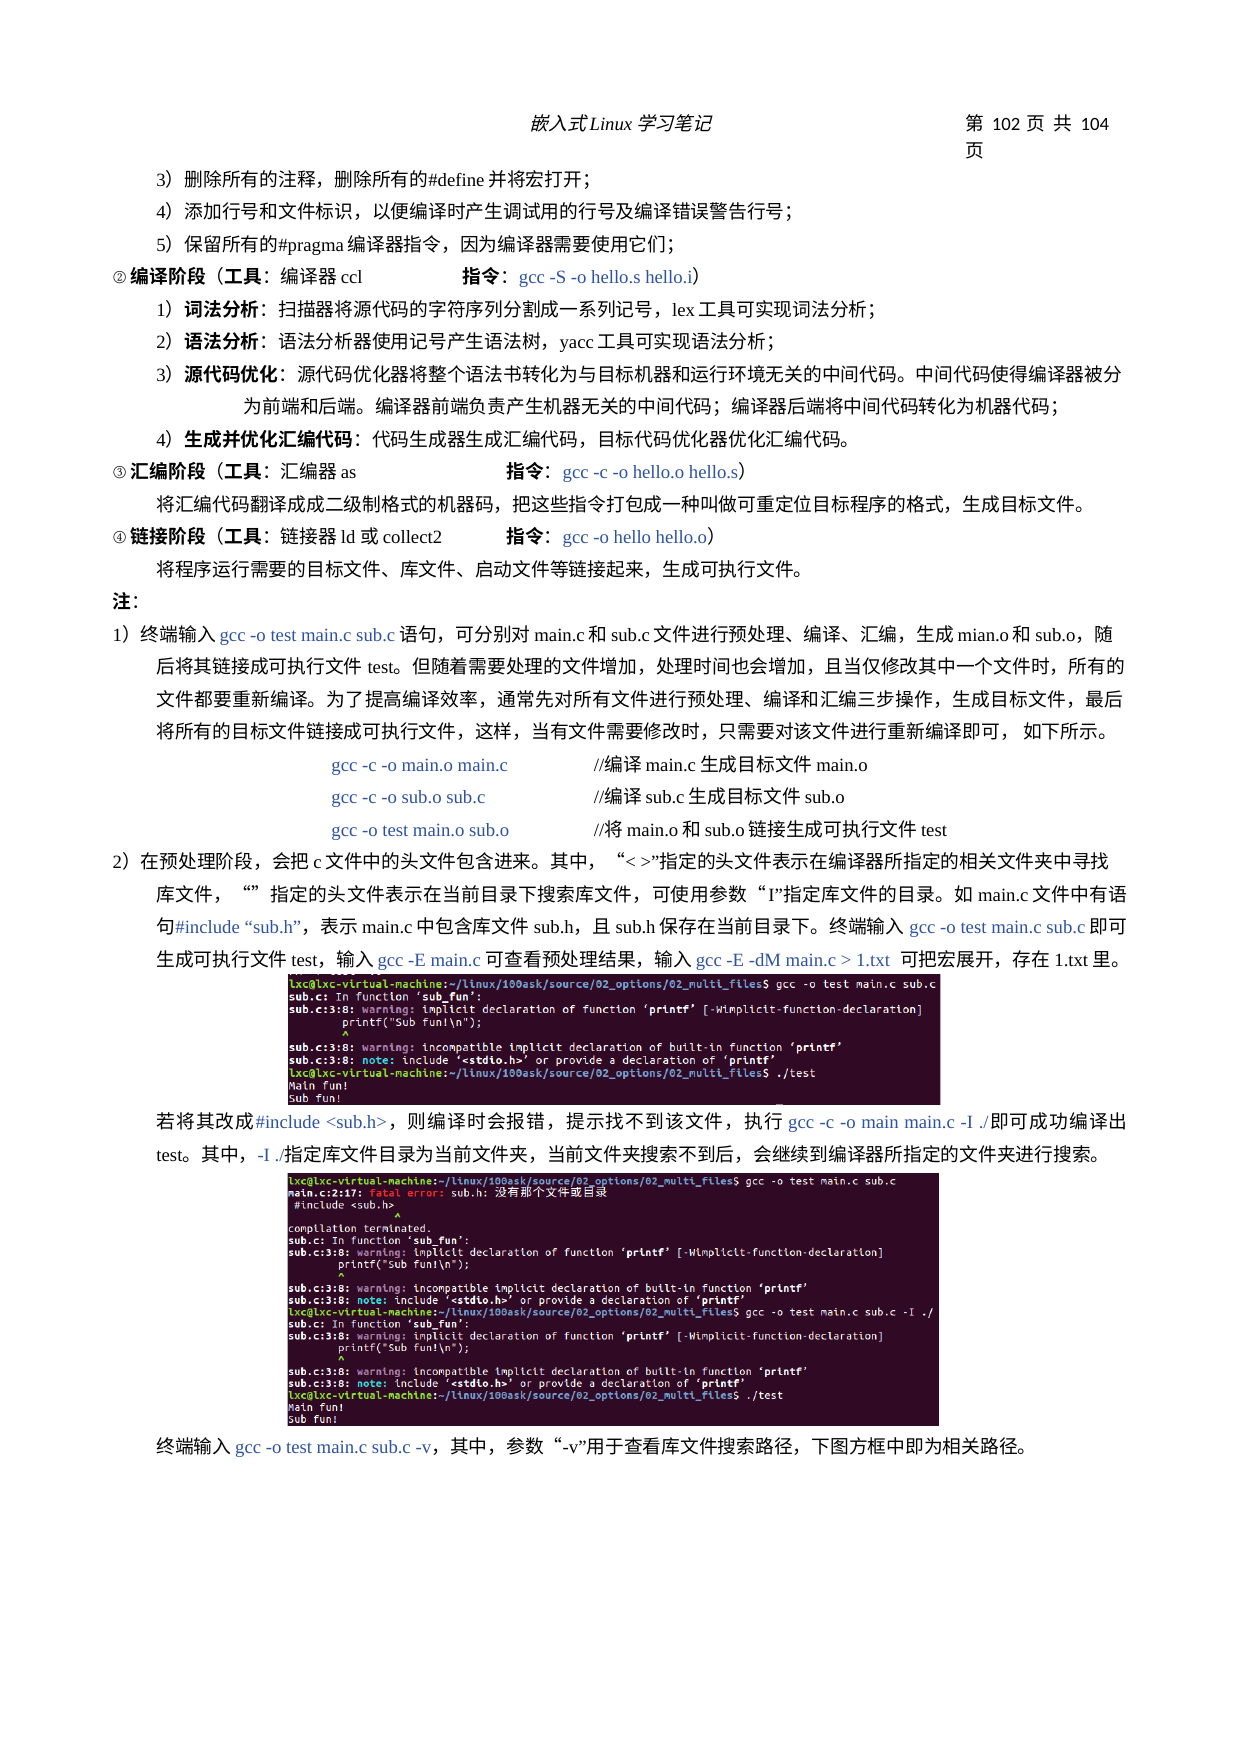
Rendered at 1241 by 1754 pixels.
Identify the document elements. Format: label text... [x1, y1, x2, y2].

text 5）保留所有的#pragma编译器指令，因为编译器需要使用它们； [112, 227, 1128, 259]
picture [287, 974, 941, 1105]
text gcc -o test main.o sub.o //将main.o和sub.o链接生成可执行文件test [287, 812, 1128, 844]
text 2）语法分析：语法分析器使用记号产生语法树，yacc工具可实现语法分析； [112, 324, 1128, 357]
text 3）删除所有的注释，删除所有的#define并将宏打开； [112, 162, 1128, 194]
text 1）终端输入gcc -o test main.c sub.c语句，可分别对main.c和sub.c文件进行预处理、编译、汇编，生成mian.o和sub.o，随 [112, 617, 1128, 649]
text 将程序运行需要的目标文件、库文件、启动文件等链接起来，生成可执行文件。 [112, 552, 1128, 584]
text 后将其链接成可执行文件test。但随着需要处理的文件增加，处理时间也会增加，且当仅修改其中一个文件时，所有的文件都要重新编译。为了提高编译效率，通常先对所有文件进行预处理、编译和汇编三步操作，生成目标文件，最后将所有的目标文件链接成可执行文件，这样，当有文件需要修改时，只需要对该文件进行重新编译即可， 如下所示。 [156, 649, 1128, 747]
picture [287, 1173, 939, 1426]
text 若将其改成#include <sub.h>，则编译时会报错，提示找不到该文件，执行gcc -c -o main main.c -I ./即可成功编译出test。其中，-I ./指定库文件目录为当前文件夹，当前文件夹搜索不到后，会继续到编译器所指定的文件夹进行搜索。 [156, 1104, 1128, 1169]
text 库文件，“”指定的头文件表示在当前目录下搜索库文件，可使用参数“I”指定库文件的目录。如main.c文件中有语句#include “sub.h”，表示main.c中包含库文件sub.h，且sub.h保存在当前目录下。终端输入gcc -o test main.c sub.c即可生成可执行文件test，输入gcc -E main.c 可查看预处理结果，输入gcc -E -dM main.c > 1.txt 可把宏展开，存在 1.txt 里。 [156, 877, 1128, 974]
text 4）添加行号和文件标识，以便编译时产生调试用的行号及编译错误警告行号； [112, 194, 1128, 227]
text 3）源代码优化：源代码优化器将整个语法书转化为与目标机器和运行环境无关的中间代码。中间代码使得编译器被分 [156, 357, 1128, 389]
text 为前端和后端。编译器前端负责产生机器无关的中间代码；编译器后端将中间代码转化为机器代码； [200, 389, 1128, 422]
text gcc -c -o sub.o sub.c //编译sub.c生成目标文件sub.o [287, 779, 1128, 812]
text 4）生成并优化汇编代码：代码生成器生成汇编代码，目标代码优化器优化汇编代码。 [112, 422, 1128, 454]
text 注： [112, 584, 1128, 617]
text ②编译阶段（工具：编译器ccl 指令：gcc -S -o hello.s hello.i） [112, 259, 1128, 292]
text ④链接阶段（工具：链接器ld 或 collect2 指令：gcc -o hello hello.o） [112, 519, 1128, 552]
text 终端输入gcc -o test main.c sub.c -v，其中，参数“-v”用于查看库文件搜索路径，下图方框中即为相关路径。 [112, 1429, 1128, 1462]
text 1）词法分析：扫描器将源代码的字符序列分割成一系列记号，lex工具可实现词法分析； [112, 292, 1128, 324]
text ③汇编阶段（工具：汇编器as 指令：gcc -c -o hello.o hello.s） [112, 454, 1128, 487]
text gcc -c -o main.o main.c //编译main.c生成目标文件main.o [112, 747, 1128, 779]
text 将汇编代码翻译成成二级制格式的机器码，把这些指令打包成一种叫做可重定位目标程序的格式，生成目标文件。 [112, 487, 1128, 519]
text 2）在预处理阶段，会把c文件中的头文件包含进来。其中，“< >”指定的头文件表示在编译器所指定的相关文件夹中寻找 [112, 844, 1128, 877]
